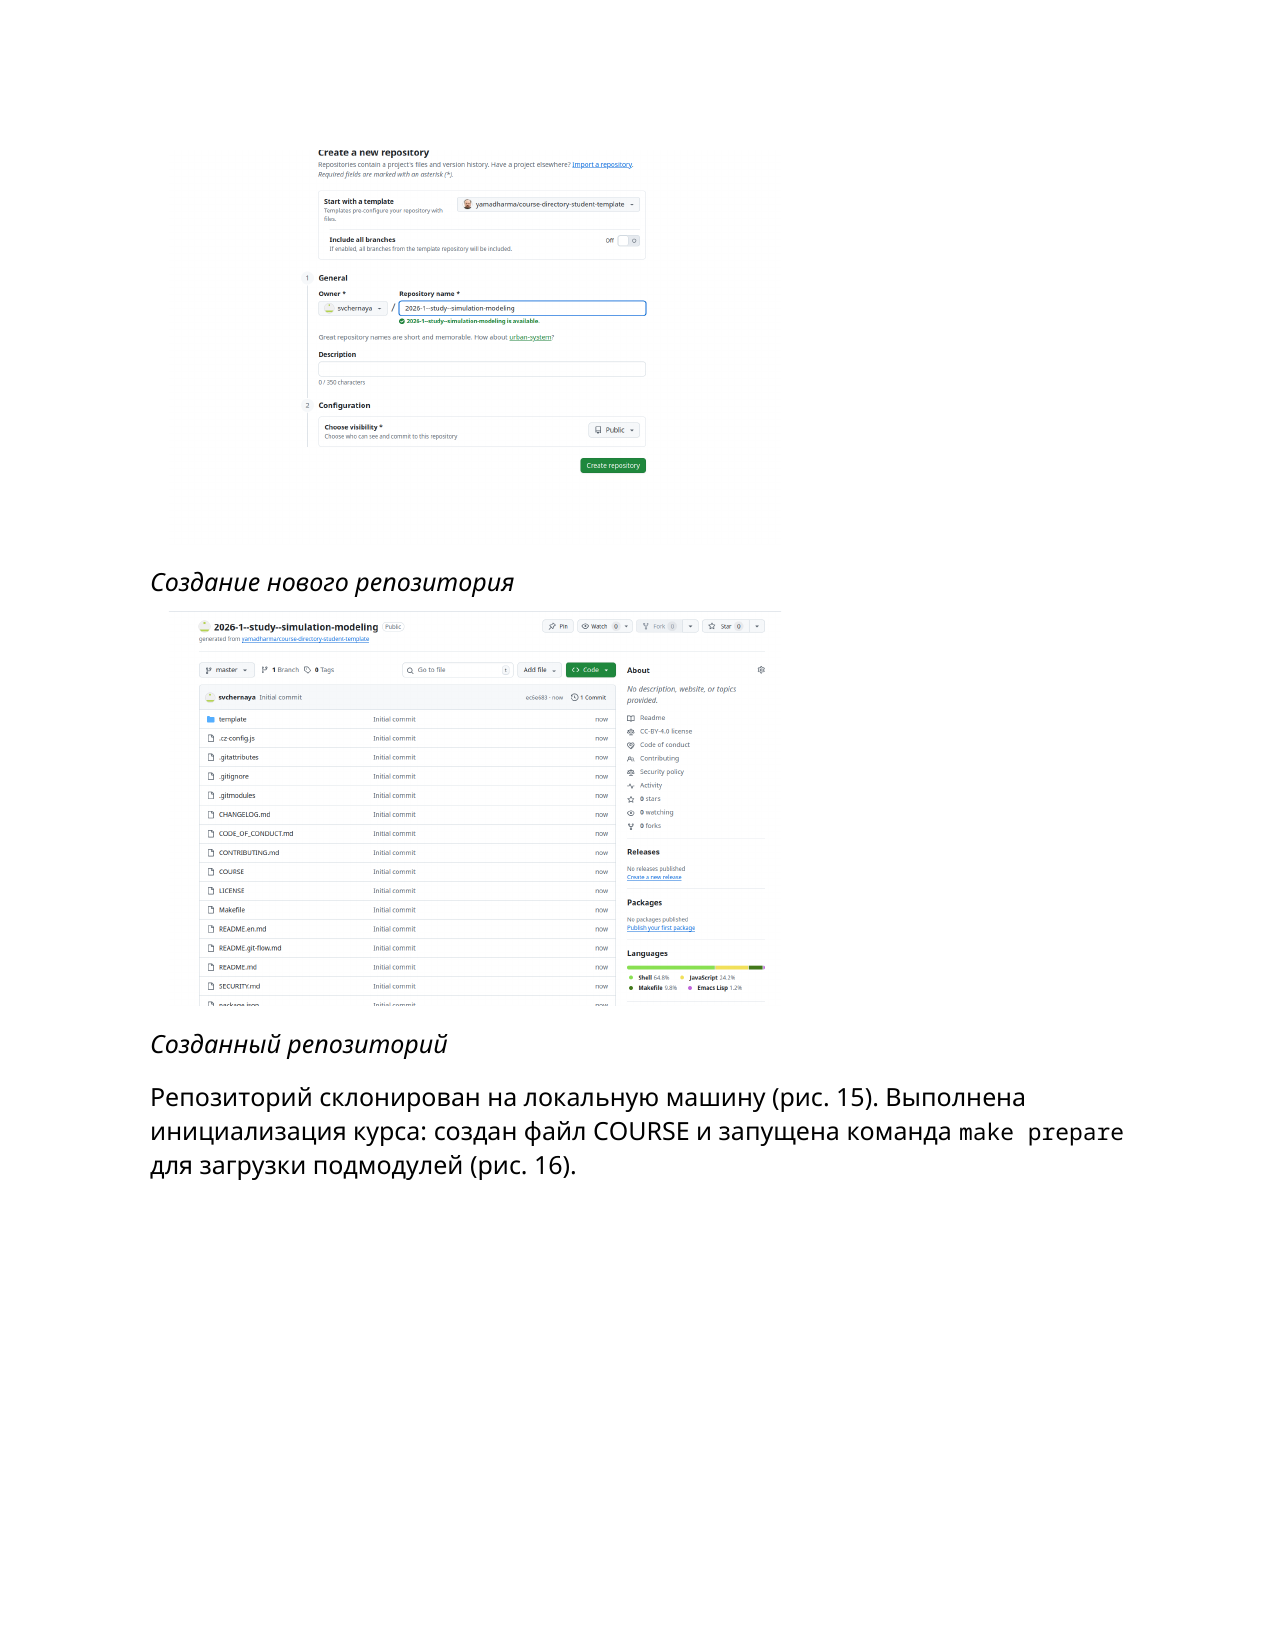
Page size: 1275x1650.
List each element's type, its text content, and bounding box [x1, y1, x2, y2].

picture [168, 150, 782, 545]
text Создание нового репозитория [150, 565, 1125, 599]
text Созданный репозиторий [150, 1027, 1125, 1061]
text Репозиторий склонирован на локальную машину (рис. 15). Выполнена инициализация курса: создан файл COURSE и запущена команда make prepare для загрузки подмодулей (рис. 16). [150, 1079, 1125, 1182]
picture [168, 611, 782, 1006]
